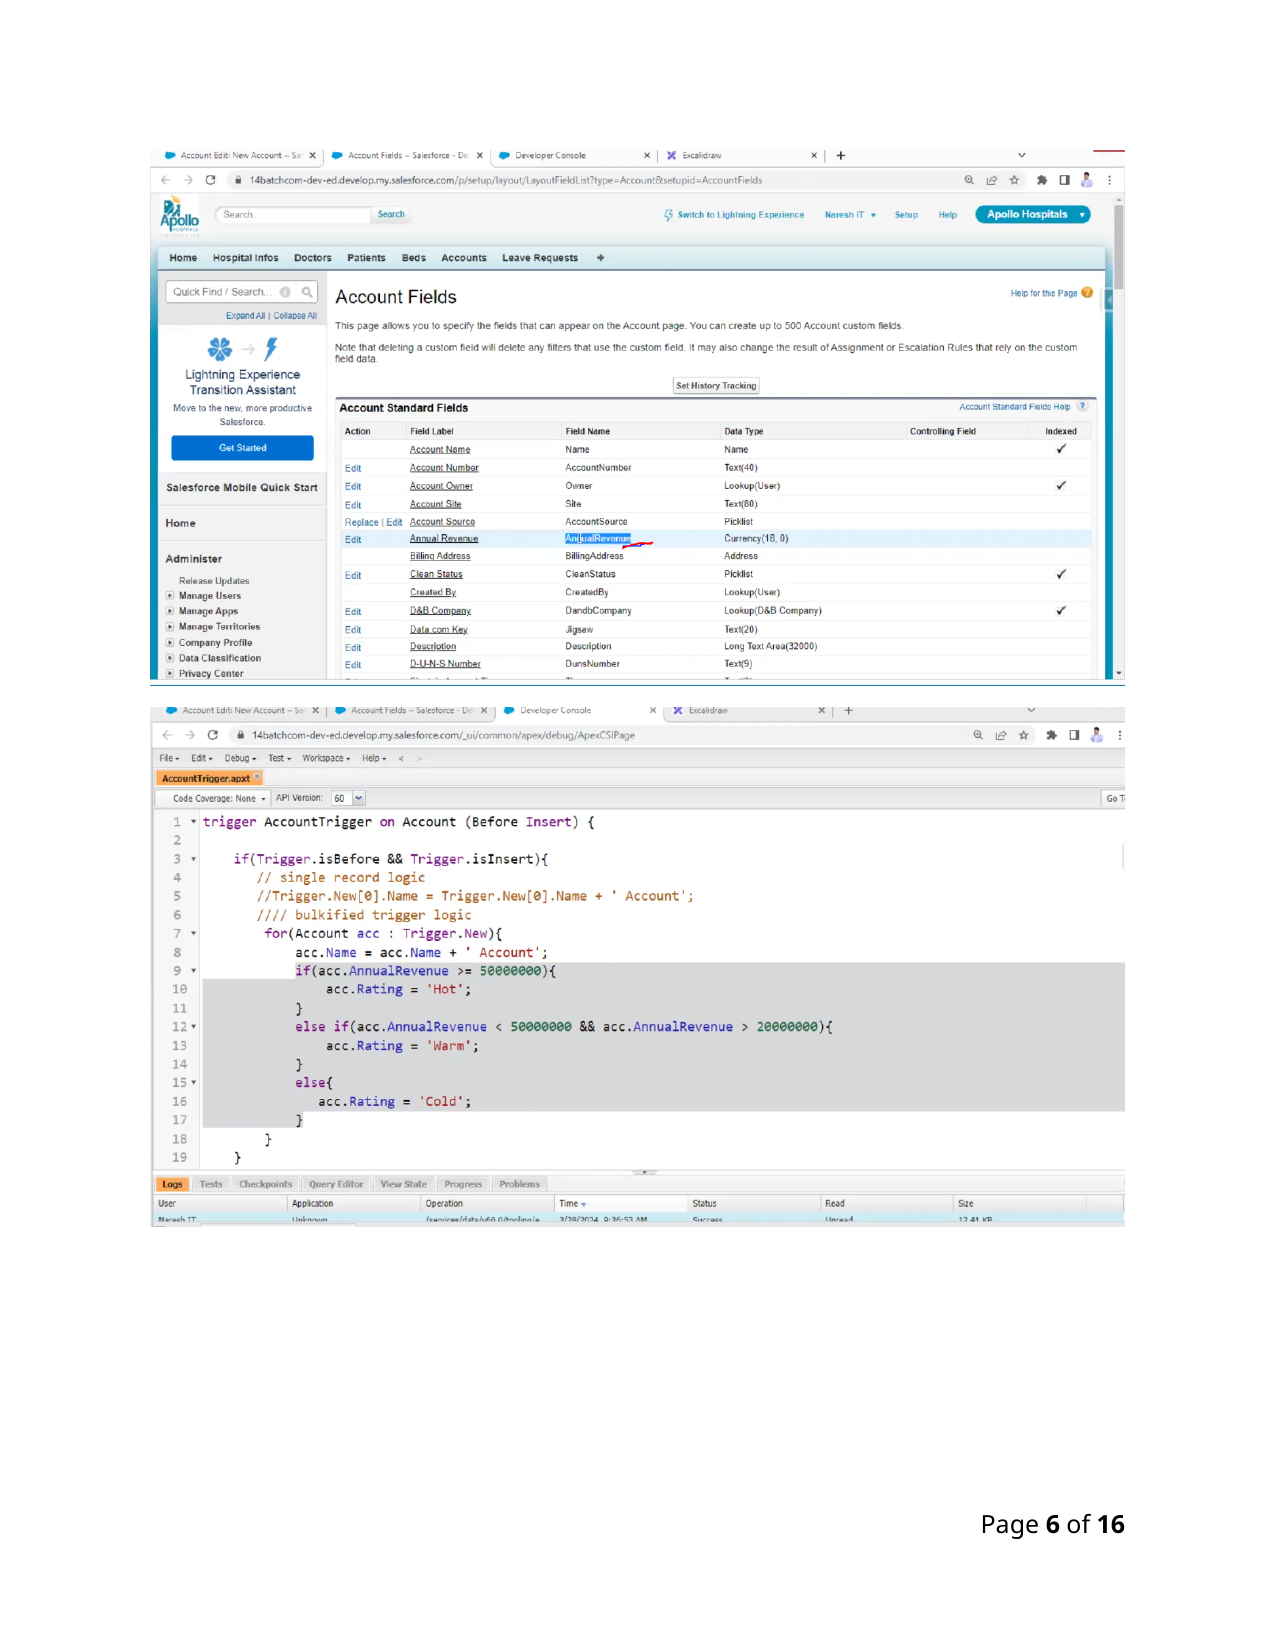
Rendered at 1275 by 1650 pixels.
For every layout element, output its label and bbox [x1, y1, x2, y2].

picture [150, 707, 1125, 1227]
picture [150, 150, 1125, 686]
